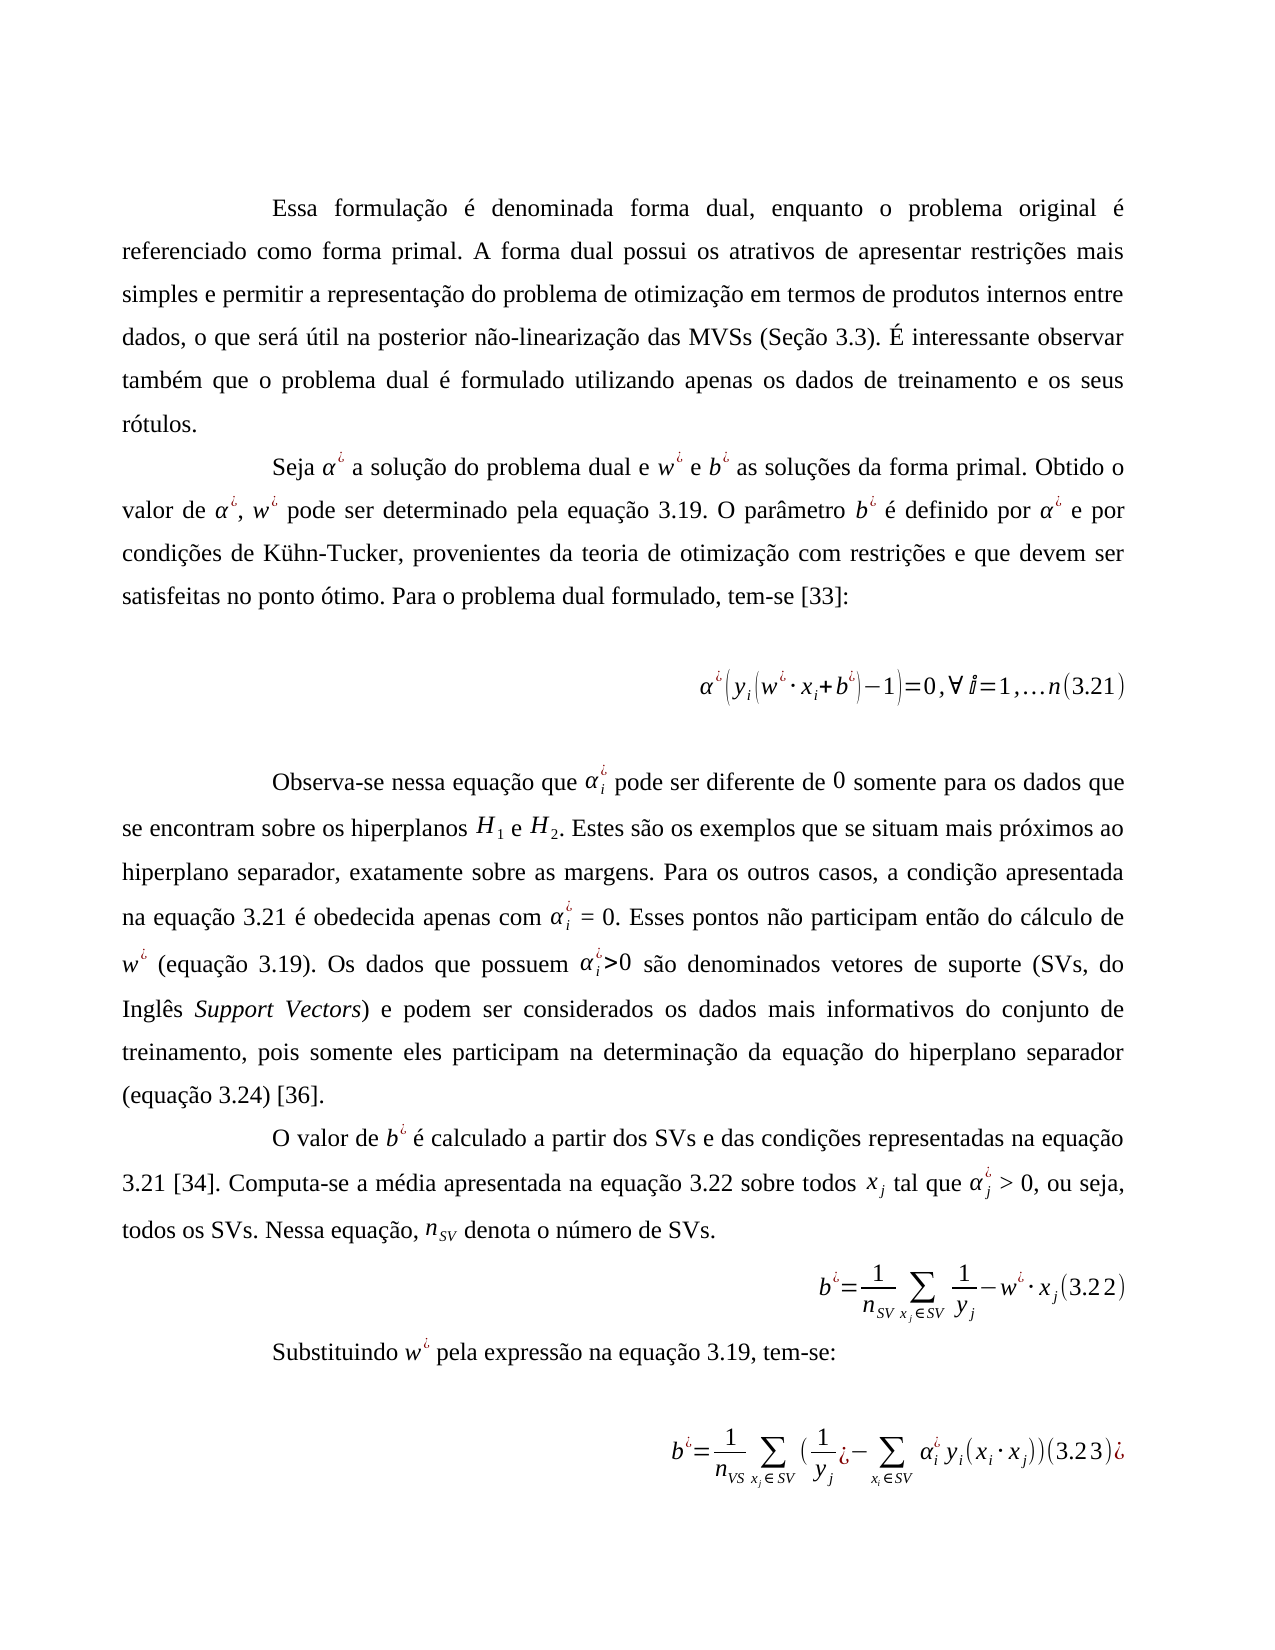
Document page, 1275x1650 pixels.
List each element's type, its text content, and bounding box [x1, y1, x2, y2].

text Substituindo pela expressão na equação 3.19, tem-se: [122, 1337, 1125, 1366]
text Seja a solução do problema dual e e as soluções da forma primal. Obtido o valor de , pode ser determinado pela equação 3.19. O parâmetro é definido por e por condições de Kühn-Tucker, provenientes da teoria de otimização com restrições e que devem ser satisfeitas no ponto ótimo. Para o problema dual formulado, tem-se [33]: [122, 452, 1125, 610]
text Essa formulação é denominada forma dual, enquanto o problema original é referenciado como forma primal. A forma dual possui os atrativos de apresentar restrições mais simples e permitir a representação do problema de otimização em termos de produtos internos entre dados, o que será útil na posterior não-linearização das MVSs (Seção 3.3). É interessante observar também que o problema dual é formulado utilizando apenas os dados de treinamento e os seus rótulos. [122, 193, 1125, 437]
text Observa-se nessa equação que pode ser diferente de somente para os dados que se encontram sobre os hiperplanos e . Estes são os exemplos que se situam mais próximos ao hiperplano separador, exatamente sobre as margens. Para os outros casos, a condição apresentada na equação 3.21 é obedecida apenas com = 0. Esses pontos não participam então do cálculo de (equação 3.19). Os dados que possuem são denominados vetores de suporte (SVs, do Inglês Support Vectors) e podem ser considerados os dados mais informativos do conjunto de treinamento, pois somente eles participam na determinação da equação do hiperplano separador (equação 3.24) [36]. [122, 765, 1125, 1109]
text O valor de é calculado a partir dos SVs e das condições representadas na equação 3.21 [34]. Computa-se a média apresentada na equação 3.22 sobre todos tal que > 0, ou seja, todos os SVs. Nessa equação, denota o número de SVs. [122, 1123, 1125, 1245]
